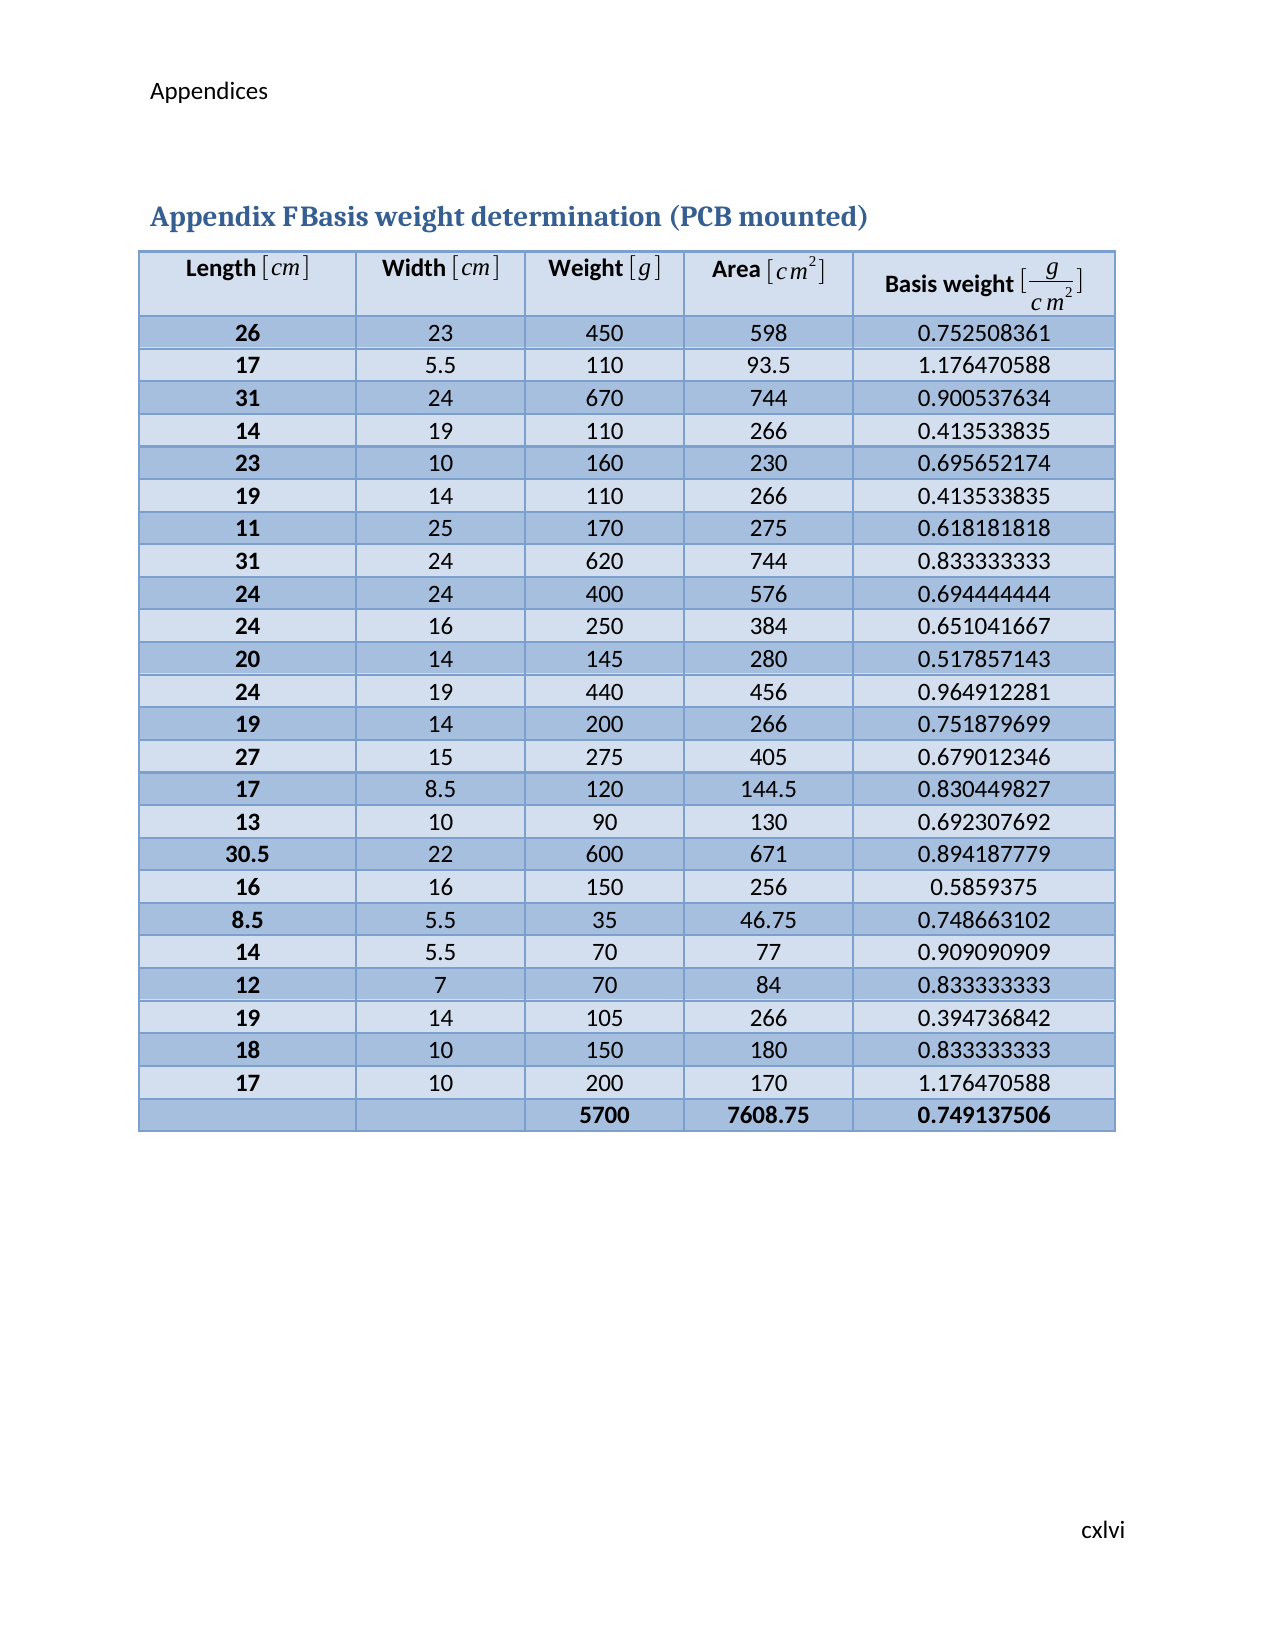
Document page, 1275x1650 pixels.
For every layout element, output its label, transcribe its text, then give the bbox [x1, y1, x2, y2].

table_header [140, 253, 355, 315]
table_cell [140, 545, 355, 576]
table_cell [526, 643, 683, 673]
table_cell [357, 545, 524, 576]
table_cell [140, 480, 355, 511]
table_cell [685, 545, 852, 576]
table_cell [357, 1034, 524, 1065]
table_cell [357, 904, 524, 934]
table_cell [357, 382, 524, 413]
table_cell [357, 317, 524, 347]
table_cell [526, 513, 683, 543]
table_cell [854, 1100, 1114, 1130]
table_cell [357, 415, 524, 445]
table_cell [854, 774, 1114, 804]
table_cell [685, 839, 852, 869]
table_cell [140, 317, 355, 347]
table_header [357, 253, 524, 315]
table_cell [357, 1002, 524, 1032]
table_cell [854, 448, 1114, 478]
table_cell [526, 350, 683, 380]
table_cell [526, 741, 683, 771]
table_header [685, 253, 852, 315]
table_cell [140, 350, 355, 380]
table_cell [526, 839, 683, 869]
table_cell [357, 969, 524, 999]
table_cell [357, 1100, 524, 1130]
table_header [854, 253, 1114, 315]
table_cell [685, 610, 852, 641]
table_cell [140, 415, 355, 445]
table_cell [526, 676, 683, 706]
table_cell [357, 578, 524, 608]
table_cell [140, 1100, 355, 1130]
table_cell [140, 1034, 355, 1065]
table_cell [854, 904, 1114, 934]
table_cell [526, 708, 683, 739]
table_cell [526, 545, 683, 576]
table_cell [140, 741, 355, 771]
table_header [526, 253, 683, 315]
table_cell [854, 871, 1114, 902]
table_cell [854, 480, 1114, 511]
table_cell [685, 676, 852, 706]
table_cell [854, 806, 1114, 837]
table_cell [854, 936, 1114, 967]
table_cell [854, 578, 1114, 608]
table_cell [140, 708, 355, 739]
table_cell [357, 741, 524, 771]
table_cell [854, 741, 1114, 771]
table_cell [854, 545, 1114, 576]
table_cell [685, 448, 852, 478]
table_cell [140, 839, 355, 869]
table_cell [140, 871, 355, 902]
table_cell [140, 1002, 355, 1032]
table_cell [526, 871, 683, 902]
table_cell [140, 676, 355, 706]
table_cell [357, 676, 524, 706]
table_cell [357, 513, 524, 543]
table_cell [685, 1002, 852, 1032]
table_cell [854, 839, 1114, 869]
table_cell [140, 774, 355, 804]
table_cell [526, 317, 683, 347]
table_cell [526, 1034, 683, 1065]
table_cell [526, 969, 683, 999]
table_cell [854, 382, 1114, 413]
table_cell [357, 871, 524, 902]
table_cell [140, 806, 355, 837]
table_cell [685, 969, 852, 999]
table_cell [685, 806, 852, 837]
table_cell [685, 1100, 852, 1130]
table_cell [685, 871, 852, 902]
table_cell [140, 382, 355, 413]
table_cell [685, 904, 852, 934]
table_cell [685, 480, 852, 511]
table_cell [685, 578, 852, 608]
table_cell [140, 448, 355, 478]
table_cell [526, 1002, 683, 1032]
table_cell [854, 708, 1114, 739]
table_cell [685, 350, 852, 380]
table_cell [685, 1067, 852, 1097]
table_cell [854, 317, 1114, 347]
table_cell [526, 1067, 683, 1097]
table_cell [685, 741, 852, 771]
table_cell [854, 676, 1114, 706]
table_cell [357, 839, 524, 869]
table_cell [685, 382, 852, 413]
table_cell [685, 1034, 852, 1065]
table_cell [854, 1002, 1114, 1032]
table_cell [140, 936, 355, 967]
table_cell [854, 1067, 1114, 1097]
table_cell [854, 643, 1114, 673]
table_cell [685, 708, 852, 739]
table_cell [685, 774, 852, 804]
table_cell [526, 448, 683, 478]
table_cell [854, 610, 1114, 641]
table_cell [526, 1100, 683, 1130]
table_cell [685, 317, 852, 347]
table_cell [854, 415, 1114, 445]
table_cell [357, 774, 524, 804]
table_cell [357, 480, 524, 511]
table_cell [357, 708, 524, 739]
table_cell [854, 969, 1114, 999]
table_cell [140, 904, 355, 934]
list Basis weight determination (PCB mounted) [150, 200, 1125, 233]
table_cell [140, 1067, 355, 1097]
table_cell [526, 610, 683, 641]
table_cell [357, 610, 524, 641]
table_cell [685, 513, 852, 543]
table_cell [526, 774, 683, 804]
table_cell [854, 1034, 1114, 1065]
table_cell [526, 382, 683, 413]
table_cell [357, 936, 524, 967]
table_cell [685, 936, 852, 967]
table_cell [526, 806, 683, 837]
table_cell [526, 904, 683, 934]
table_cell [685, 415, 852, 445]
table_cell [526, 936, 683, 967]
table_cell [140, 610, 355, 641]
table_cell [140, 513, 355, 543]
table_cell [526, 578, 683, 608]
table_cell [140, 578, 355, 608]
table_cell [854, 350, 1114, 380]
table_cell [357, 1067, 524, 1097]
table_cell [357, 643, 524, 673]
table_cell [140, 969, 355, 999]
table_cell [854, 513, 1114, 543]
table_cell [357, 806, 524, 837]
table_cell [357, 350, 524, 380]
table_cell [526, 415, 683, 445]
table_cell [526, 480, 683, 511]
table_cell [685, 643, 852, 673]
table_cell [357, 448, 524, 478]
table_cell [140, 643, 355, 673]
